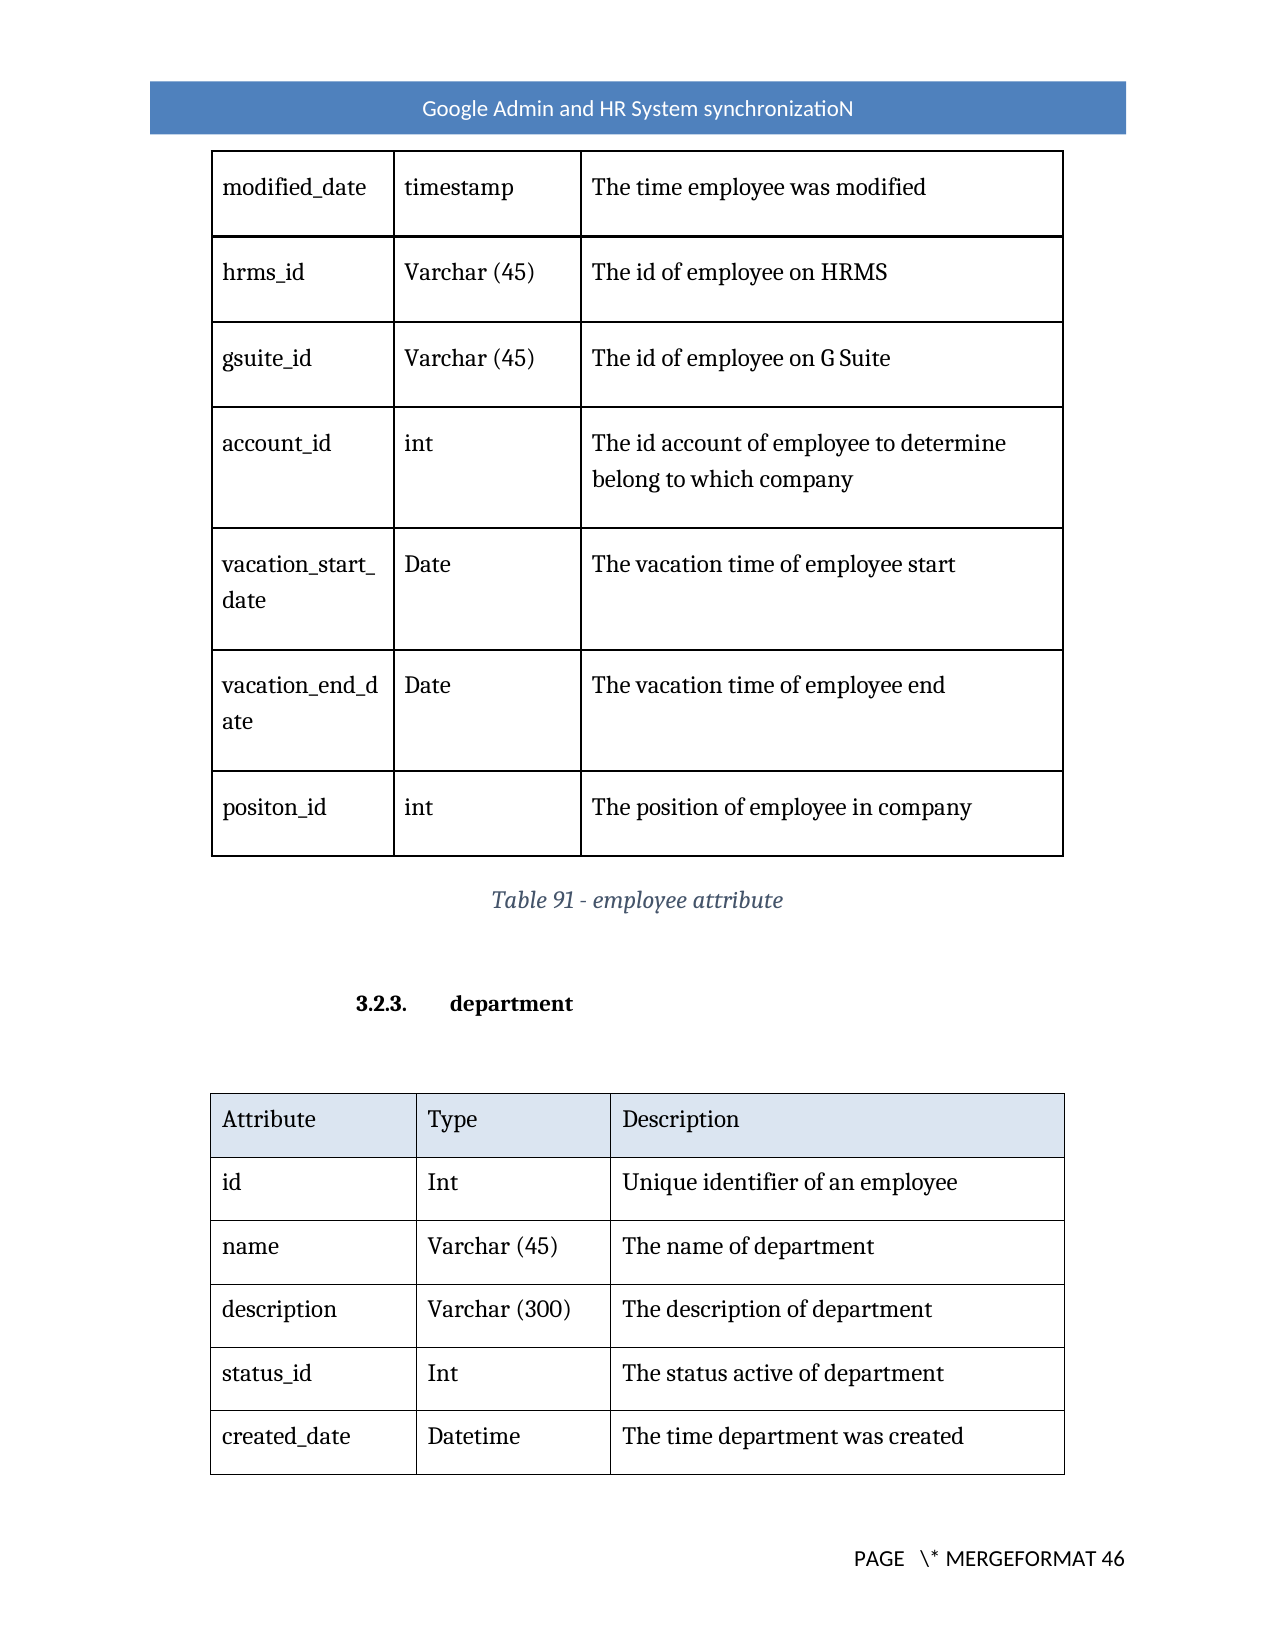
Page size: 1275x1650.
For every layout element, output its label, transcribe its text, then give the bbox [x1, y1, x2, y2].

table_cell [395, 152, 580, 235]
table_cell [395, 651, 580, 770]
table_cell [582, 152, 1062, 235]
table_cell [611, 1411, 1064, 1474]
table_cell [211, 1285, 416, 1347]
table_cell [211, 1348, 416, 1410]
subtitle department [356, 991, 1125, 1017]
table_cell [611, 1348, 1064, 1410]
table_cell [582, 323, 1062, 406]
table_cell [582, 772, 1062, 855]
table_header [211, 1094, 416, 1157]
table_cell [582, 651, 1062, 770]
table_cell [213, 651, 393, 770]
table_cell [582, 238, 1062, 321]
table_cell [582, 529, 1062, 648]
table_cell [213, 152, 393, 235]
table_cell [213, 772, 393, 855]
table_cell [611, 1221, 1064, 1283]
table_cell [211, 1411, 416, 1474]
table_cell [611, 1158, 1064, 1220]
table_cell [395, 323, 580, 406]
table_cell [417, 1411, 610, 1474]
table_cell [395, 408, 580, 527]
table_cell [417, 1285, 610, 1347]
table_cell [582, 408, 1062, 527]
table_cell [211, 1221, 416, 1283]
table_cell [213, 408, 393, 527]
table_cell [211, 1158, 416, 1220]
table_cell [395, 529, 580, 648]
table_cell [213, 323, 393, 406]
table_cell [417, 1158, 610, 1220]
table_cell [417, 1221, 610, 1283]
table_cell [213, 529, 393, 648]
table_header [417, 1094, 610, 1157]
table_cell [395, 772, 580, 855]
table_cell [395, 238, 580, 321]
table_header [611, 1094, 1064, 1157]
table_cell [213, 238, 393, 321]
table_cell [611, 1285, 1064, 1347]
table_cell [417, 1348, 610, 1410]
